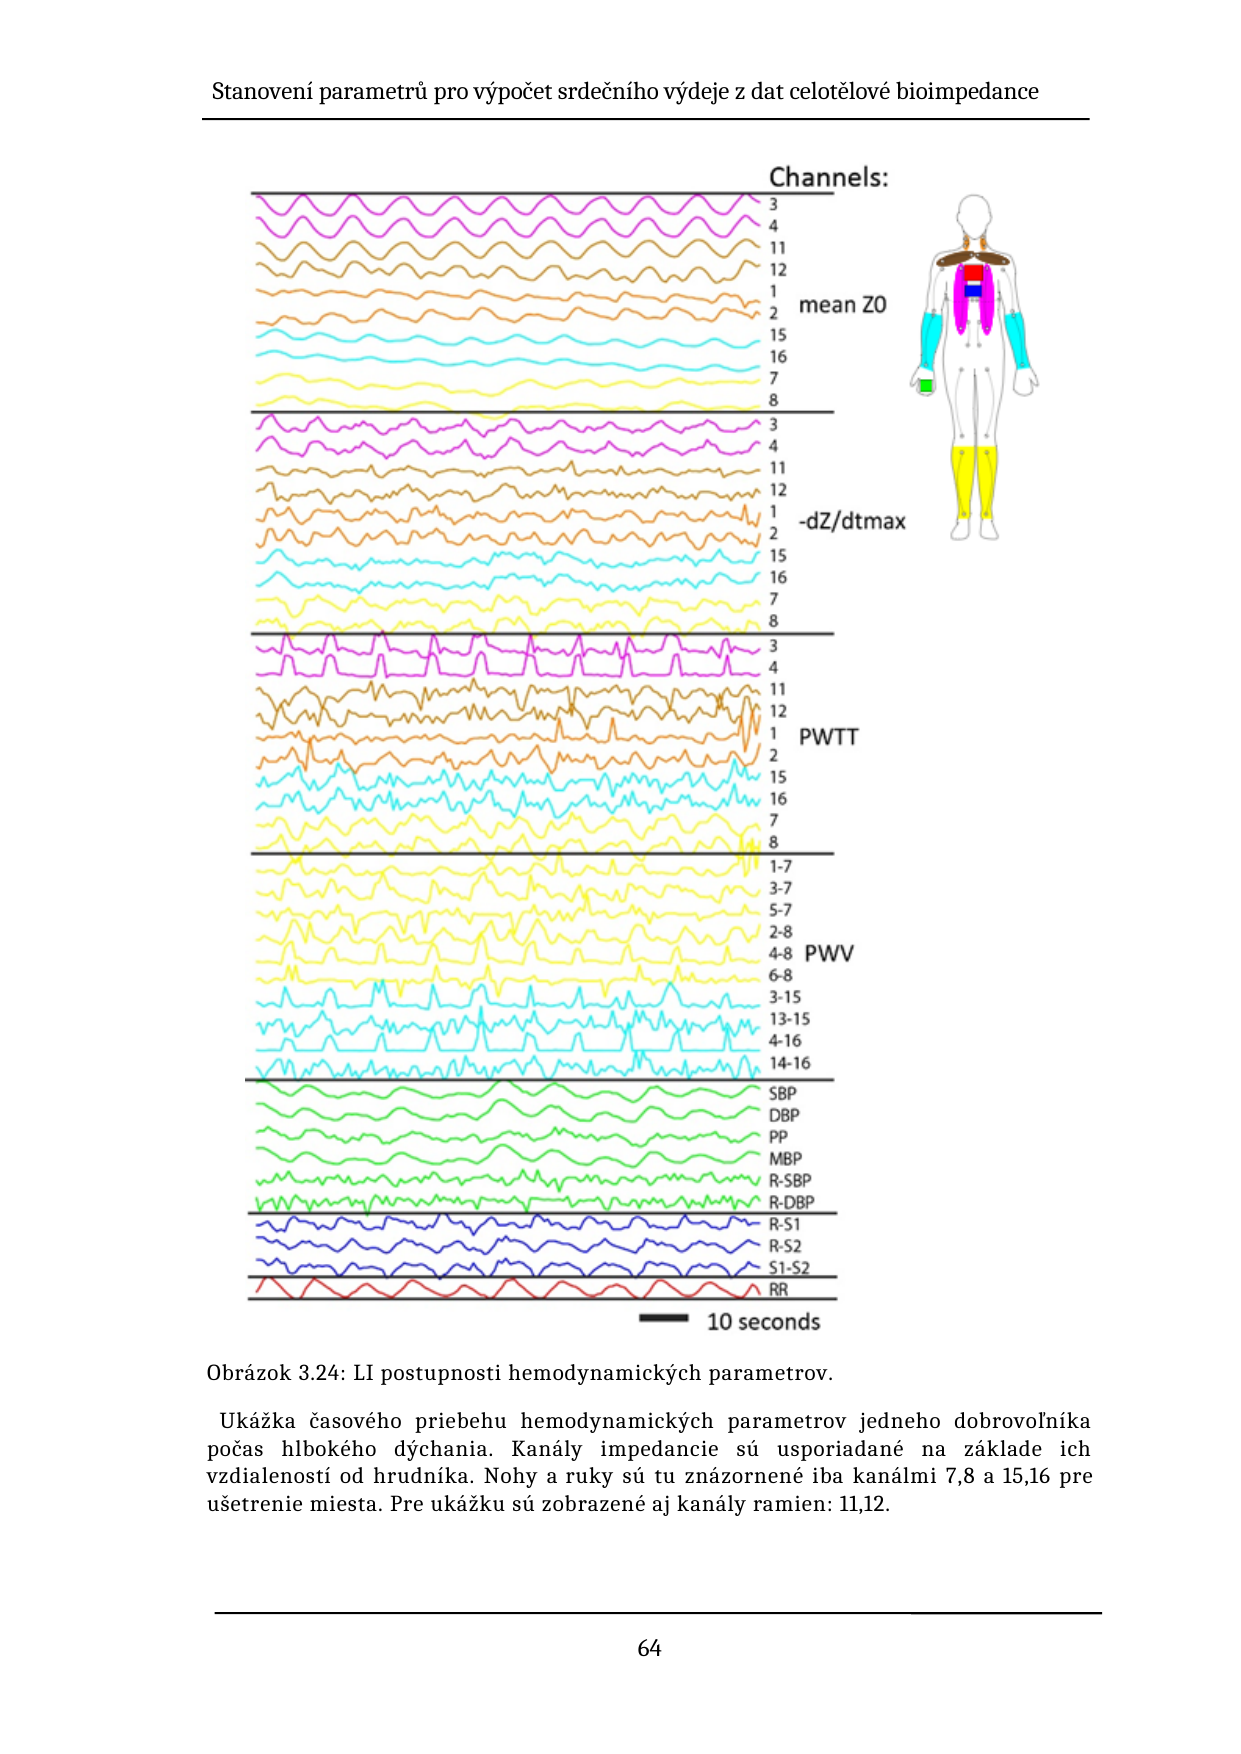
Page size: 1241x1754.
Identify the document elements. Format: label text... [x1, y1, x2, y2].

picture [245, 162, 1054, 1346]
text Ukážka časového priebehu hemodynamických parametrov jedneho dobrovoľníka počas hlbokého dýchania. Kanály impedancie sú usporiadané na základe ich vzdialeností od hrudníka. Nohy a ruky sú tu znázornené iba kanálmi 7,8 a 15,16 pre ušetrenie miesta. Pre ukážku sú zobrazené aj kanály ramien: 11,12. [207, 1408, 1092, 1517]
